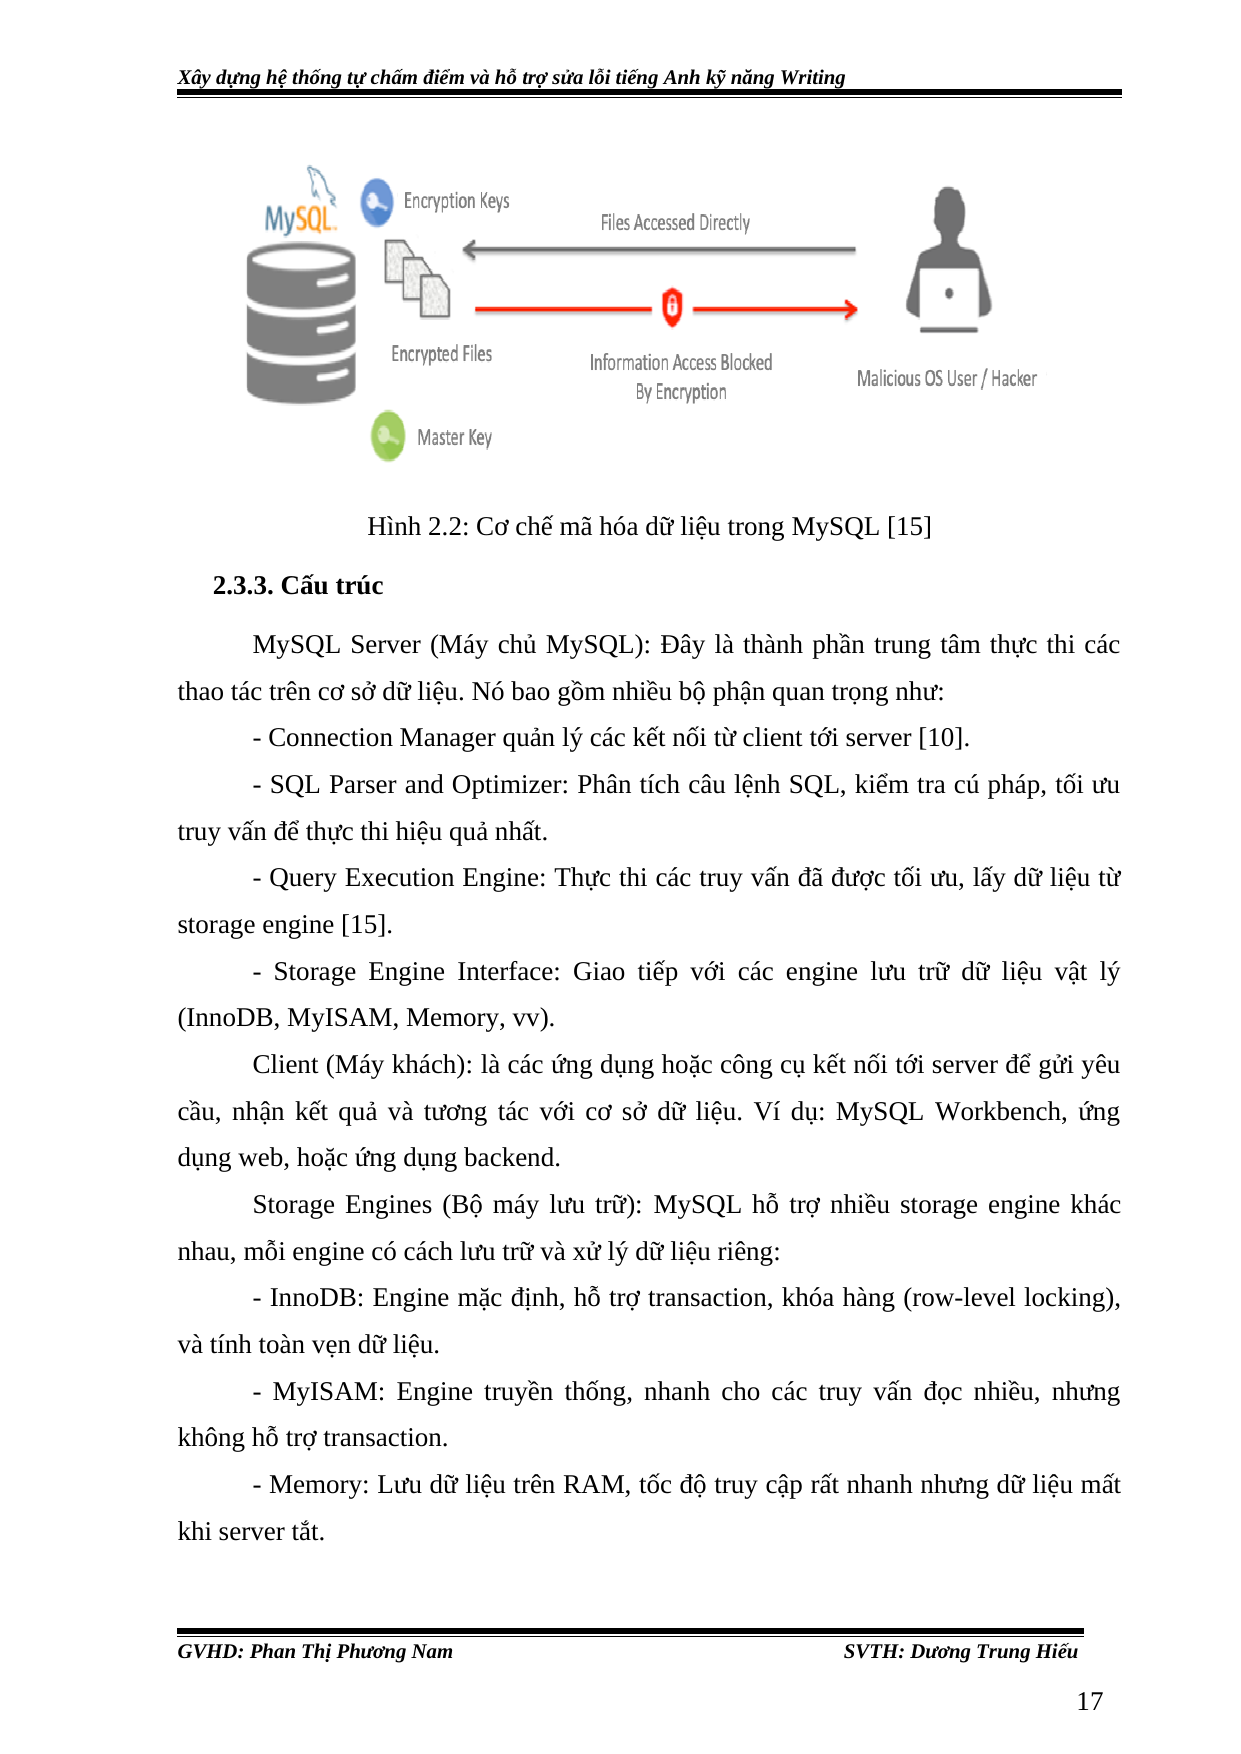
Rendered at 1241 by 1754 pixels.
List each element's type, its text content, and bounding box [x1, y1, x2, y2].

text - Connection Manager quản lý các kết nối từ client tới server [10]. [177, 721, 1122, 752]
picture [238, 118, 1062, 482]
subtitle Cấu trúc [213, 569, 1122, 600]
text - InnoDB: Engine mặc định, hỗ trợ transaction, khóa hàng (row-level locking), và tính toàn vẹn dữ liệu. [177, 1281, 1122, 1359]
text - MyISAM: Engine truyền thống, nhanh cho các truy vấn đọc nhiều, nhưng không hỗ trợ transaction. [177, 1375, 1122, 1452]
text - Query Execution Engine: Thực thi các truy vấn đã được tối ưu, lấy dữ liệu từ storage engine [15]. [177, 861, 1122, 939]
text Storage Engines (Bộ máy lưu trữ): MySQL hỗ trợ nhiều storage engine khác nhau, mỗi engine có cách lưu trữ và xử lý dữ liệu riêng: [177, 1188, 1122, 1266]
text MySQL Server (Máy chủ MySQL): Đây là thành phần trung tâm thực thi các thao tác trên cơ sở dữ liệu. Nó bao gồm nhiều bộ phận quan trọng như: [177, 628, 1122, 706]
text Client (Máy khách): là các ứng dụng hoặc công cụ kết nối tới server để gửi yêu cầu, nhận kết quả và tương tác với cơ sở dữ liệu. Ví dụ: MySQL Workbench, ứng dụng web, hoặc ứng dụng backend. [177, 1048, 1122, 1172]
text - SQL Parser and Optimizer: Phân tích câu lệnh SQL, kiểm tra cú pháp, tối ưu truy vấn để thực thi hiệu quả nhất. [177, 768, 1122, 846]
text - Memory: Lưu dữ liệu trên RAM, tốc độ truy cập rất nhanh nhưng dữ liệu mất khi server tắt. [177, 1468, 1122, 1546]
text - Storage Engine Interface: Giao tiếp với các engine lưu trữ dữ liệu vật lý (InnoDB, MyISAM, Memory, vv). [177, 955, 1122, 1032]
